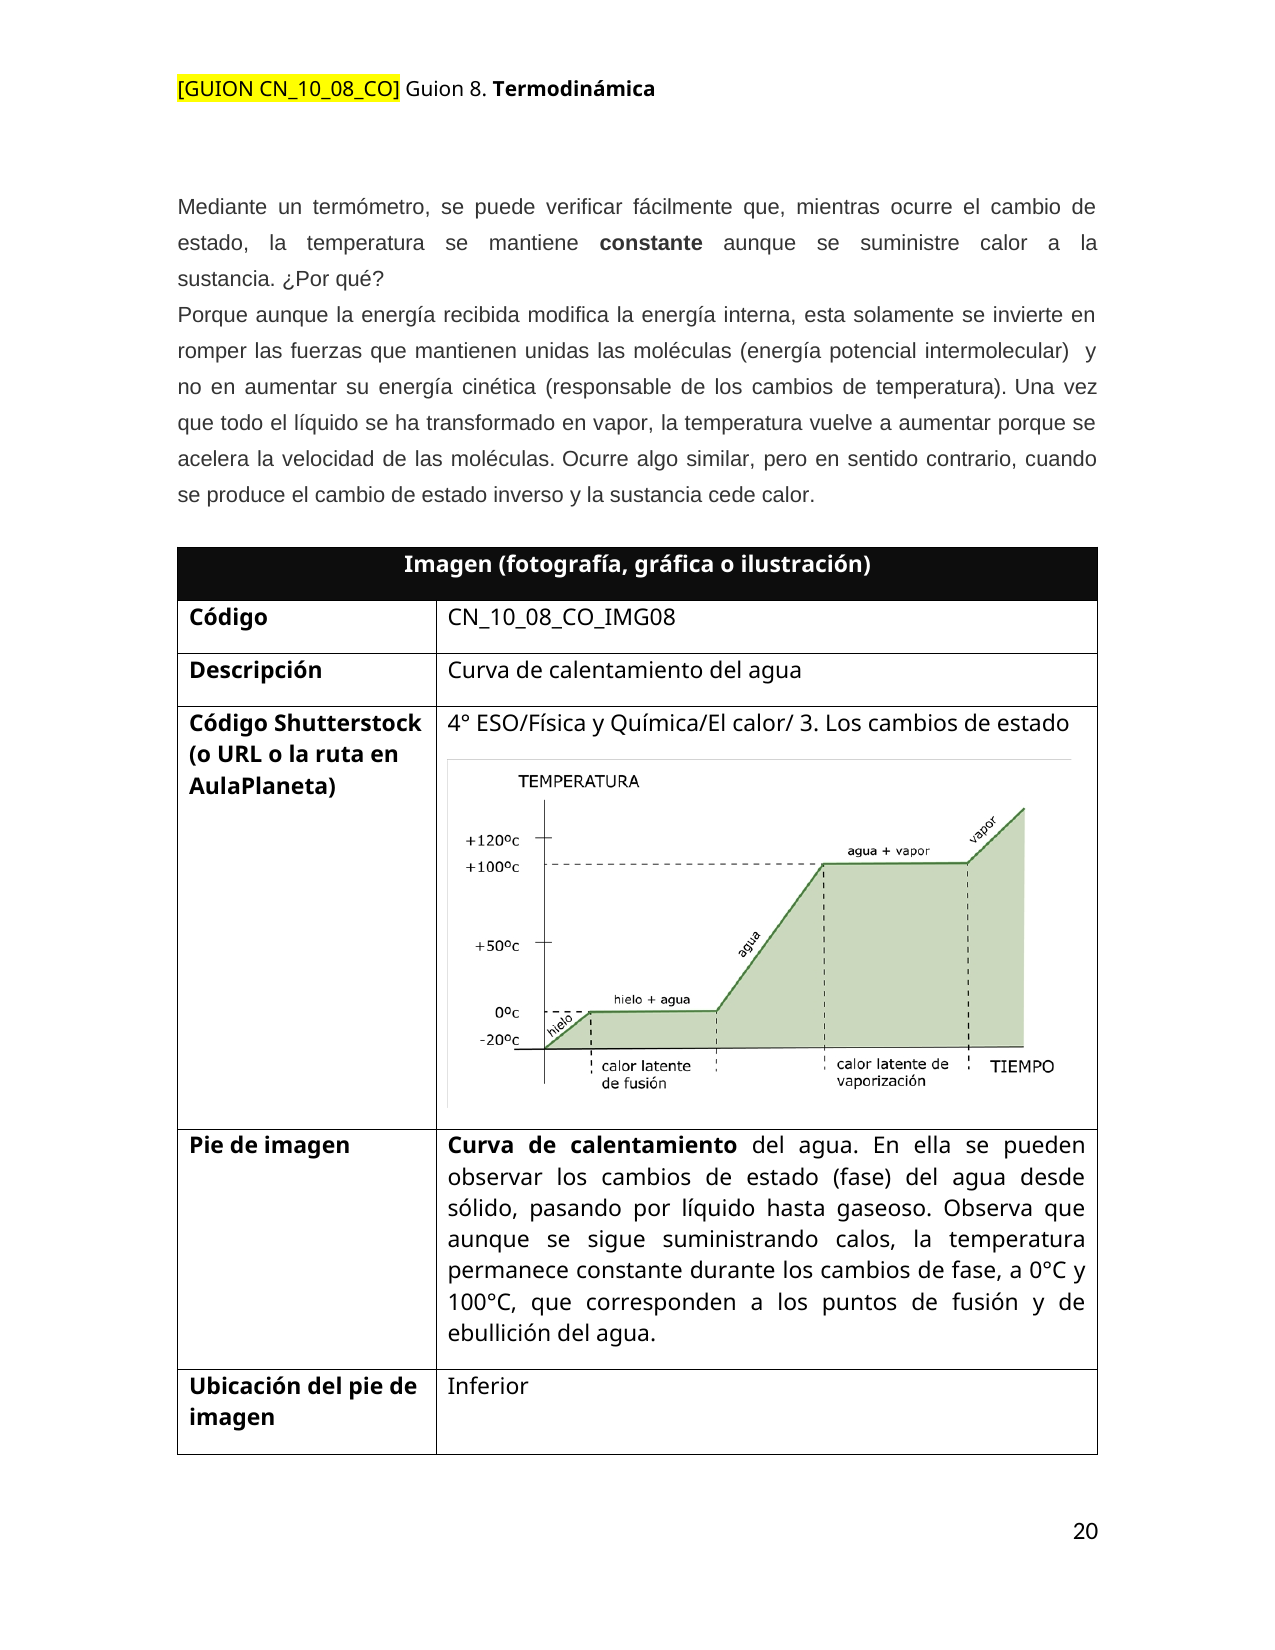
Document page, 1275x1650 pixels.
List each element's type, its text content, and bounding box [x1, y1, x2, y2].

table_cell Descripción [178, 654, 436, 706]
table_header Imagen (fotografía, gráfica o ilustración) [178, 548, 1097, 600]
table_cell Curva de calentamiento del agua [437, 654, 1097, 706]
picture [447, 759, 1072, 1108]
table_cell 4° ESO/Física y Química/El calor/ 3. Los cambios de estado [437, 707, 1097, 1128]
text Mediante un termómetro, se puede verificar fácilmente que, mientras ocurre el cambio de estado, la temperatura se mantiene constante aunque se suministre calor a la sustancia. ¿Por qué? [177, 183, 1098, 291]
table_cell Pie de imagen [178, 1130, 436, 1369]
table_cell CN_10_08_CO_IMG08 [437, 601, 1097, 653]
table_cell Código [178, 601, 436, 653]
table_cell Ubicación del pie de imagen [178, 1370, 436, 1453]
text Porque aunque la energía recibida modifica la energía interna, esta solamente se invierte en romper las fuerzas que mantienen unidas las moléculas (energía potencial intermolecular) y no en aumentar su energía cinética (responsable de los cambios de temperatura). Una vez que todo el líquido se ha transformado en vapor, la temperatura vuelve a aumentar porque se acelera la velocidad de las moléculas. Ocurre algo similar, pero en sentido contrario, cuando se produce el cambio de estado inverso y la sustancia cede calor. [177, 291, 1098, 507]
table_cell Curva de calentamiento del agua. En ella se pueden observar los cambios de estado (fase) del agua desde sólido, pasando por líquido hasta gaseoso. Observa que aunque se sigue suministrando calos, la temperatura permanece constante durante los cambios de fase, a 0°C y 100°C, que corresponden a los puntos de fusión y de ebullición del agua. [437, 1130, 1097, 1369]
table_cell Inferior [437, 1370, 1097, 1453]
table_cell Código Shutterstock (o URL o la ruta en AulaPlaneta) [178, 707, 436, 1128]
